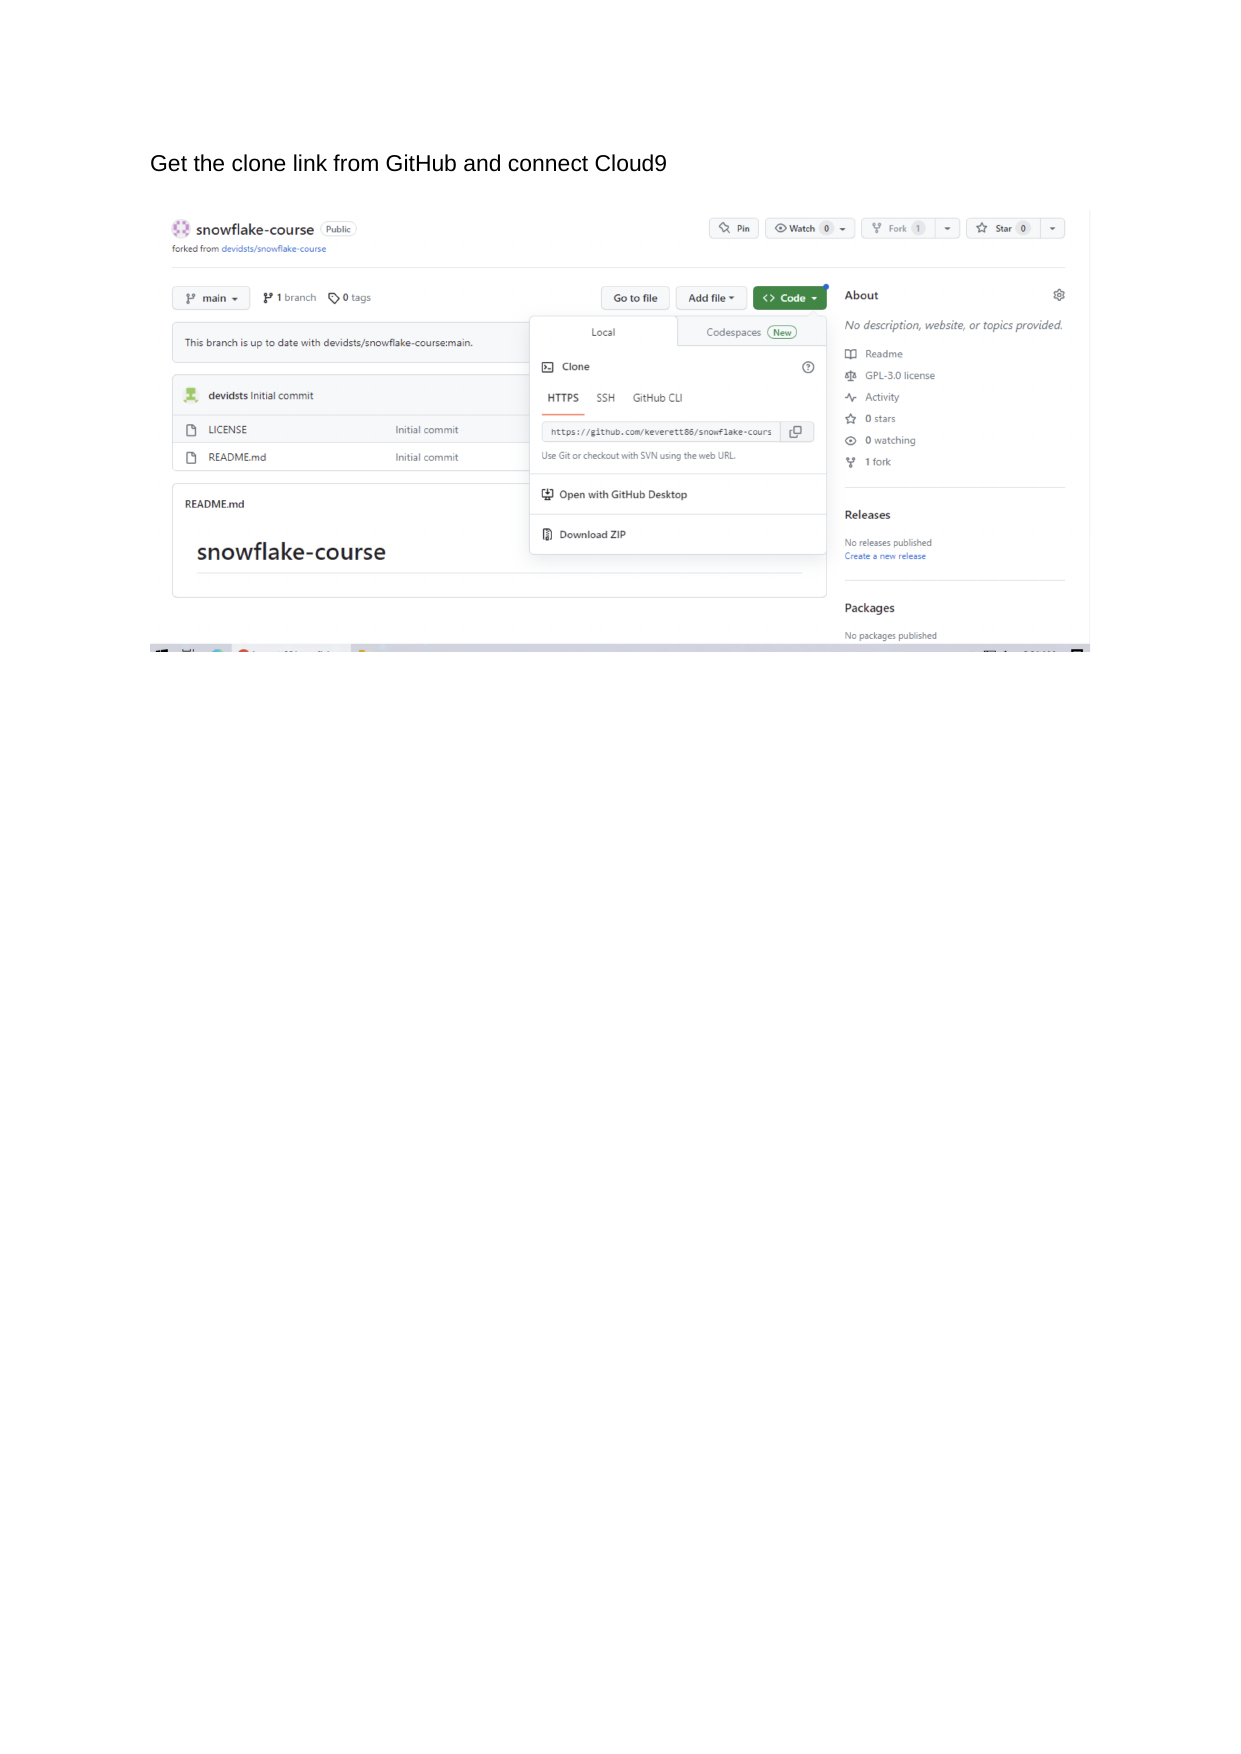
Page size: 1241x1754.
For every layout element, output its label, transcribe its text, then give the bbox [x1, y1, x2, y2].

text Get the clone link from GitHub and connect Cloud9 [150, 150, 1090, 176]
picture [150, 210, 1091, 652]
